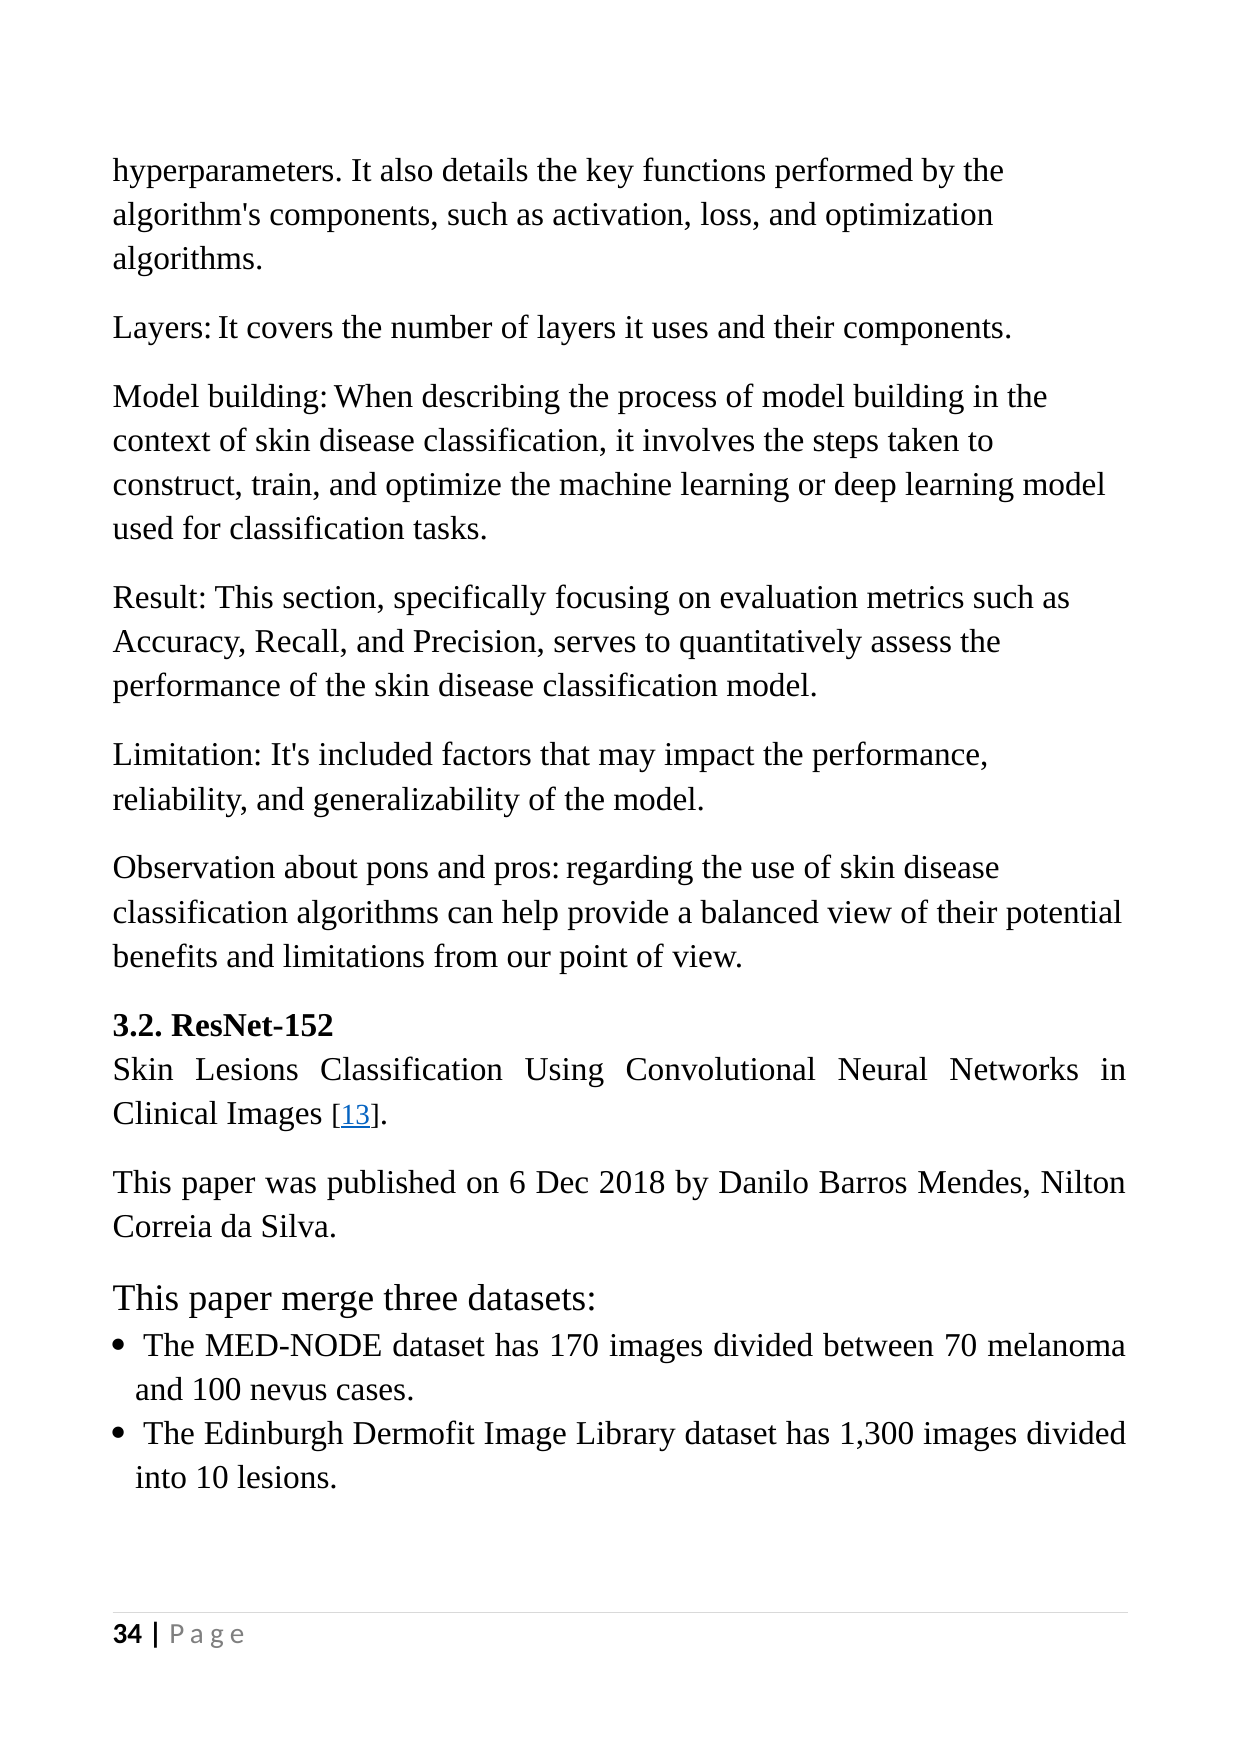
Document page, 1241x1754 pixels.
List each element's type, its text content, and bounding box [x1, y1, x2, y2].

text Limitation: It's included factors that may impact the performance, reliability, and generalizability of the model. [112, 735, 1128, 817]
text This paper was published on 6 Dec 2018 by Danilo Barros Mendes, Nilton Correia da Silva. [112, 1162, 1128, 1244]
list The MED-NODE dataset has 170 images divided between 70 melanoma and 100 nevus cases. [112, 1325, 1128, 1407]
list ResNet-152 [112, 1005, 1128, 1043]
text Observation about pons and pros: regarding the use of skin disease classification algorithms can help provide a balanced view of their potential benefits and limitations from our point of view. [112, 848, 1128, 974]
list The Edinburgh Dermofit Image Library dataset has 1,300 images divided into 10 lesions. [112, 1413, 1128, 1495]
text Layers: It covers the number of layers it uses and their components. [112, 307, 1128, 346]
text Model building: When describing the process of model building in the context of skin disease classification, it involves the steps taken to construct, train, and optimize the machine learning or deep learning model used for classification tasks. [112, 376, 1128, 547]
text Skin Lesions Classification Using Convolutional Neural Networks in Clinical Images [13]. [112, 1049, 1128, 1131]
text This paper merge three datasets: [112, 1275, 1128, 1318]
text Result: This section, specifically focusing on evaluation metrics such as Accuracy, Recall, and Precision, serves to quantitatively assess the performance of the skin disease classification model. [112, 577, 1128, 704]
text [112, 150, 1128, 276]
